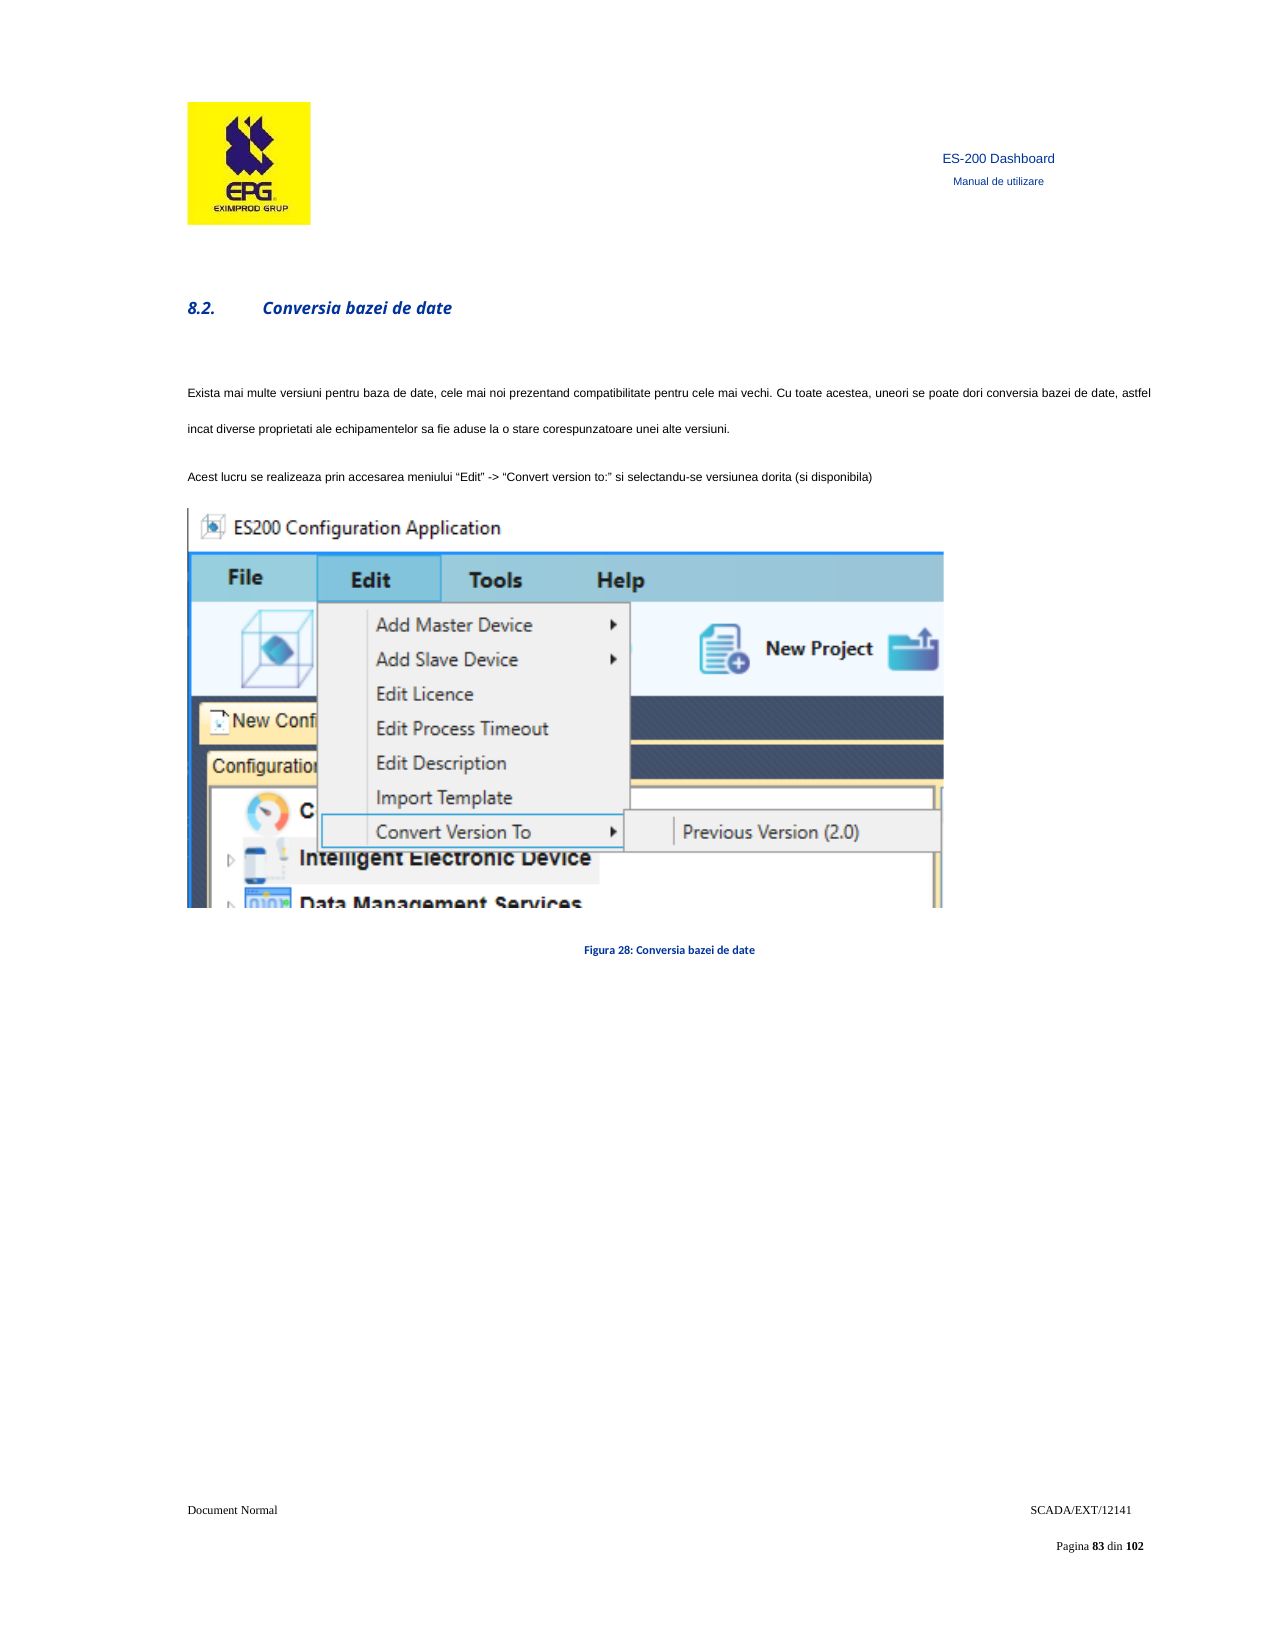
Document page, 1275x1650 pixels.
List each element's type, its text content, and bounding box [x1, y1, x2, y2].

text Acest lucru se realizeaza prin accesarea meniului “Edit” -> “Convert version to:” si selectandu-se versiunea dorita (si disponibila) [187, 460, 1152, 484]
text Figura 28: Conversia bazei de date [187, 932, 1152, 957]
text Exista mai multe versiuni pentru baza de date, cele mai noi prezentand compatibilitate pentru cele mai vechi. Cu toate acestea, uneori se poate dori conversia bazei de date, astfel incat diverse proprietati ale echipamentelor sa fie aduse la o stare corespunzatoare unei alte versiuni. [187, 376, 1152, 436]
subtitle Conversia bazei de date [187, 279, 1152, 319]
picture [187, 102, 311, 225]
picture [187, 508, 944, 908]
